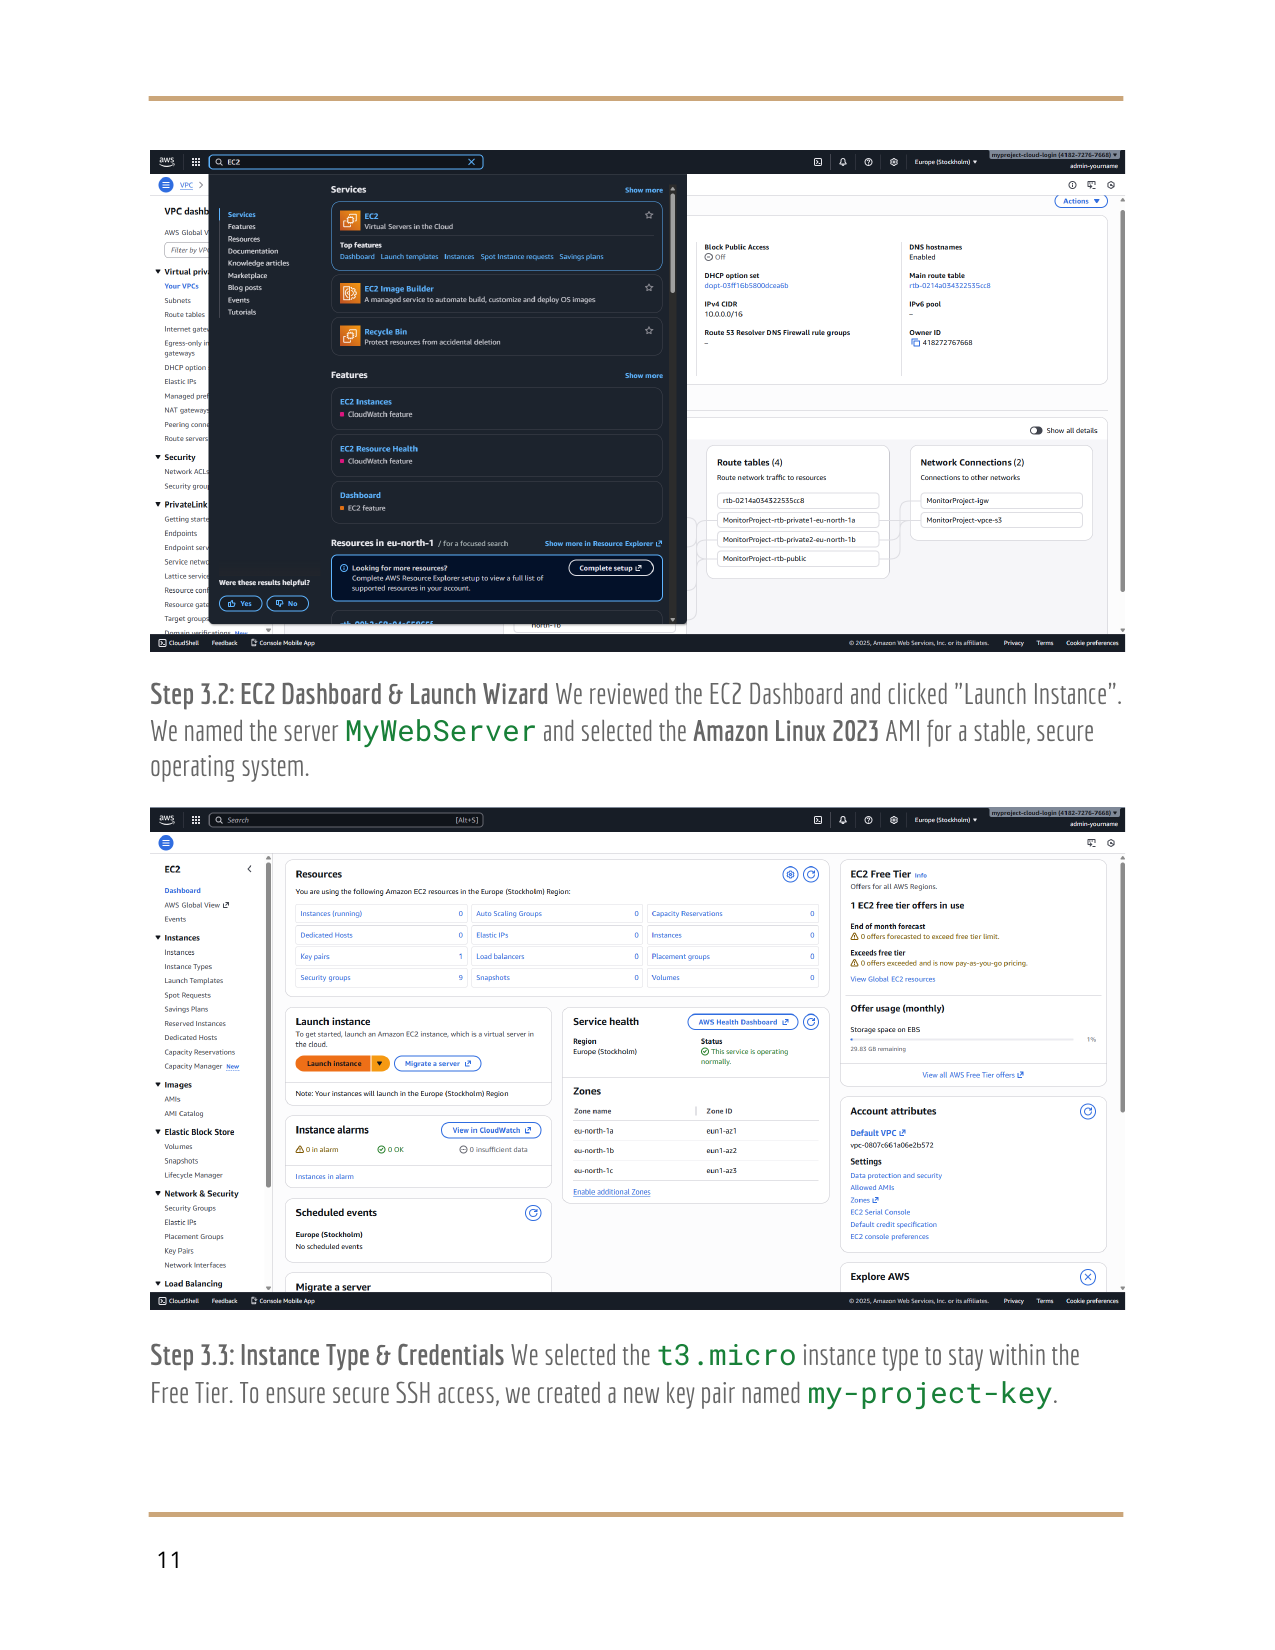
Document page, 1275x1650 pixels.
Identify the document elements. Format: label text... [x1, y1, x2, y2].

text Step 3.2: EC2 Dashboard & Launch Wizard We reviewed the EC2 Dashboard and clicked "Launch Instance". We named the server MyWebServer and selected the Amazon Linux 2023 AMI for a stable, secure operating system. [150, 677, 1125, 783]
picture [150, 807, 1125, 1310]
text Step 3.3: Instance Type & Credentials We selected the t3.micro instance type to stay within the Free Tier. To ensure secure SSH access, we created a new key pair named my-project-key. [150, 1335, 1125, 1412]
picture [148, 1512, 1124, 1517]
picture [150, 150, 1125, 652]
picture [148, 96, 1124, 101]
